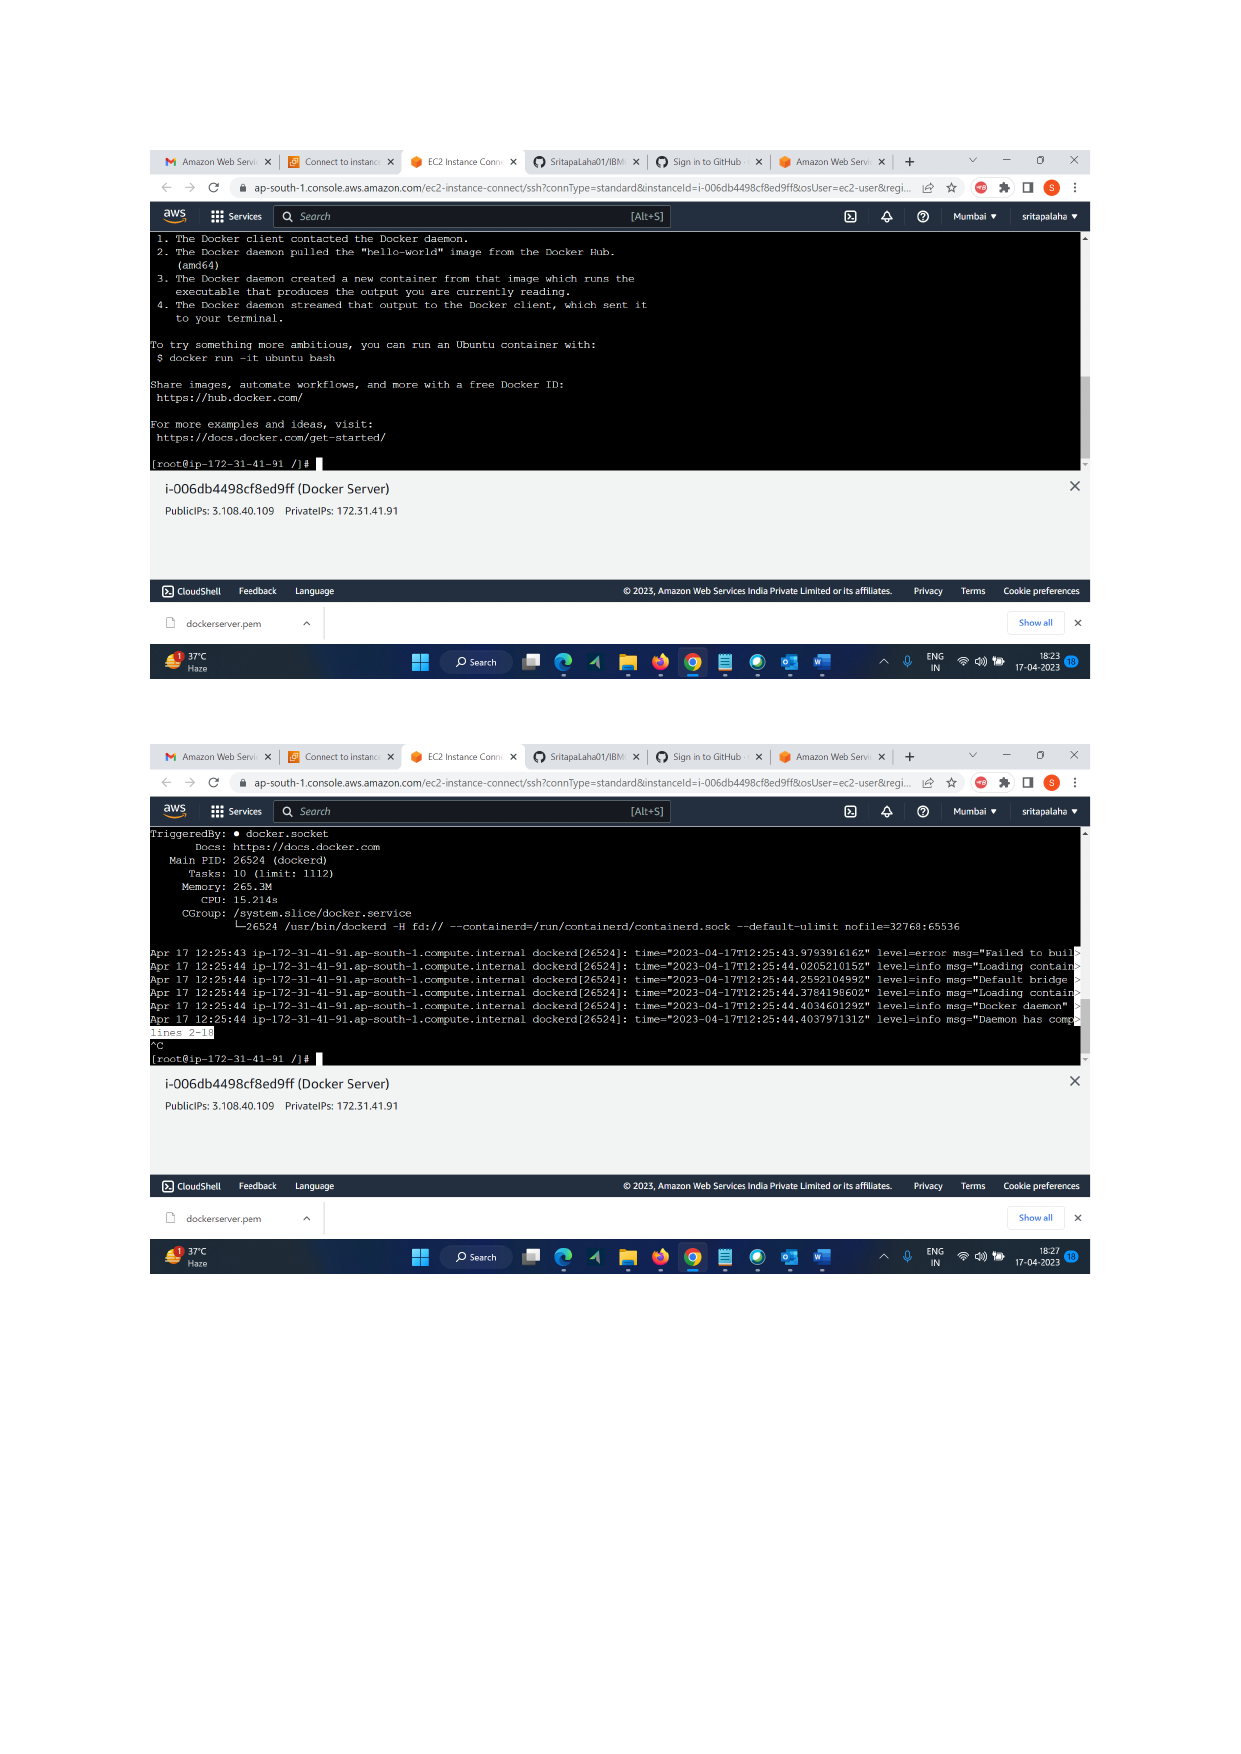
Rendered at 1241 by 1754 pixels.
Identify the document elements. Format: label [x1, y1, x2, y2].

picture [150, 744, 1091, 1274]
picture [150, 150, 1091, 679]
